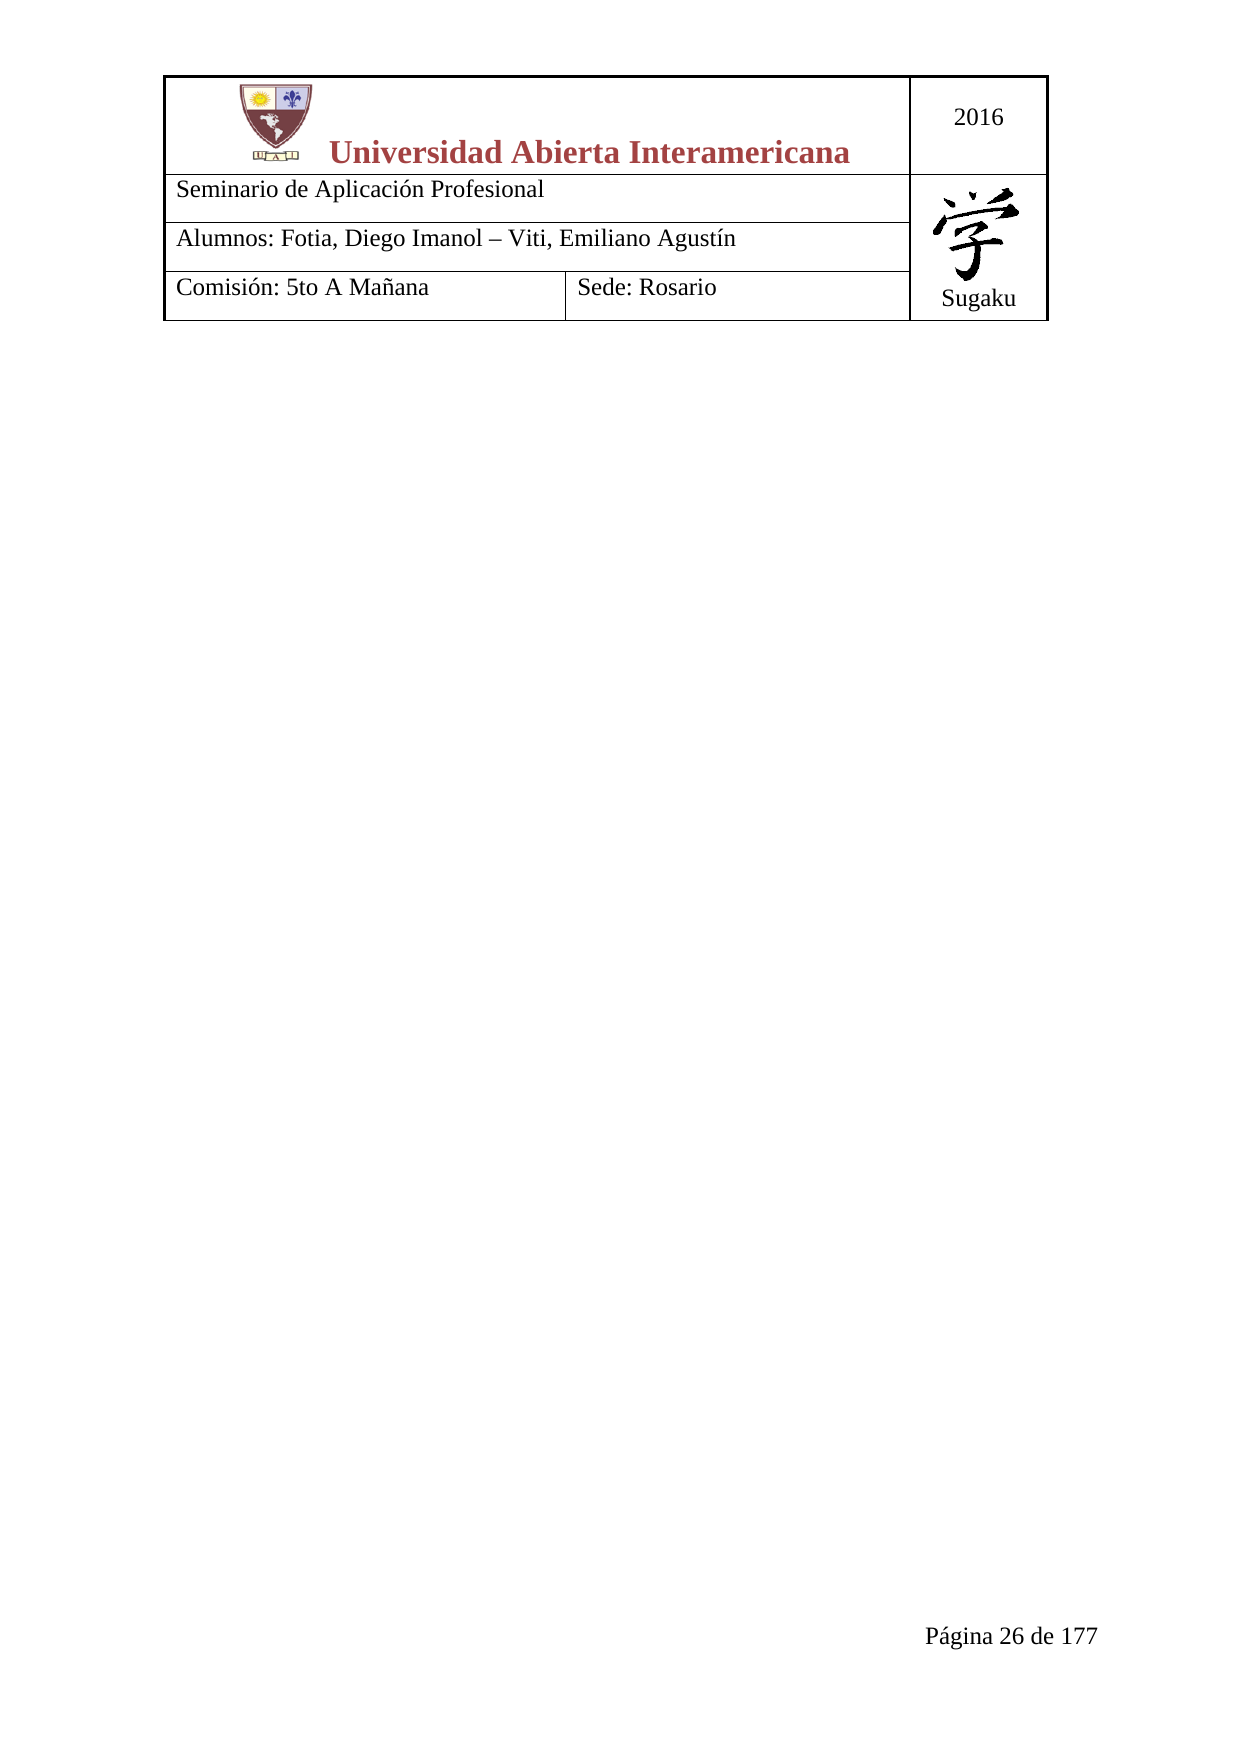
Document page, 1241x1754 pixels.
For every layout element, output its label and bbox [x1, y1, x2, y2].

picture [927, 181, 1030, 284]
picture [223, 78, 329, 164]
